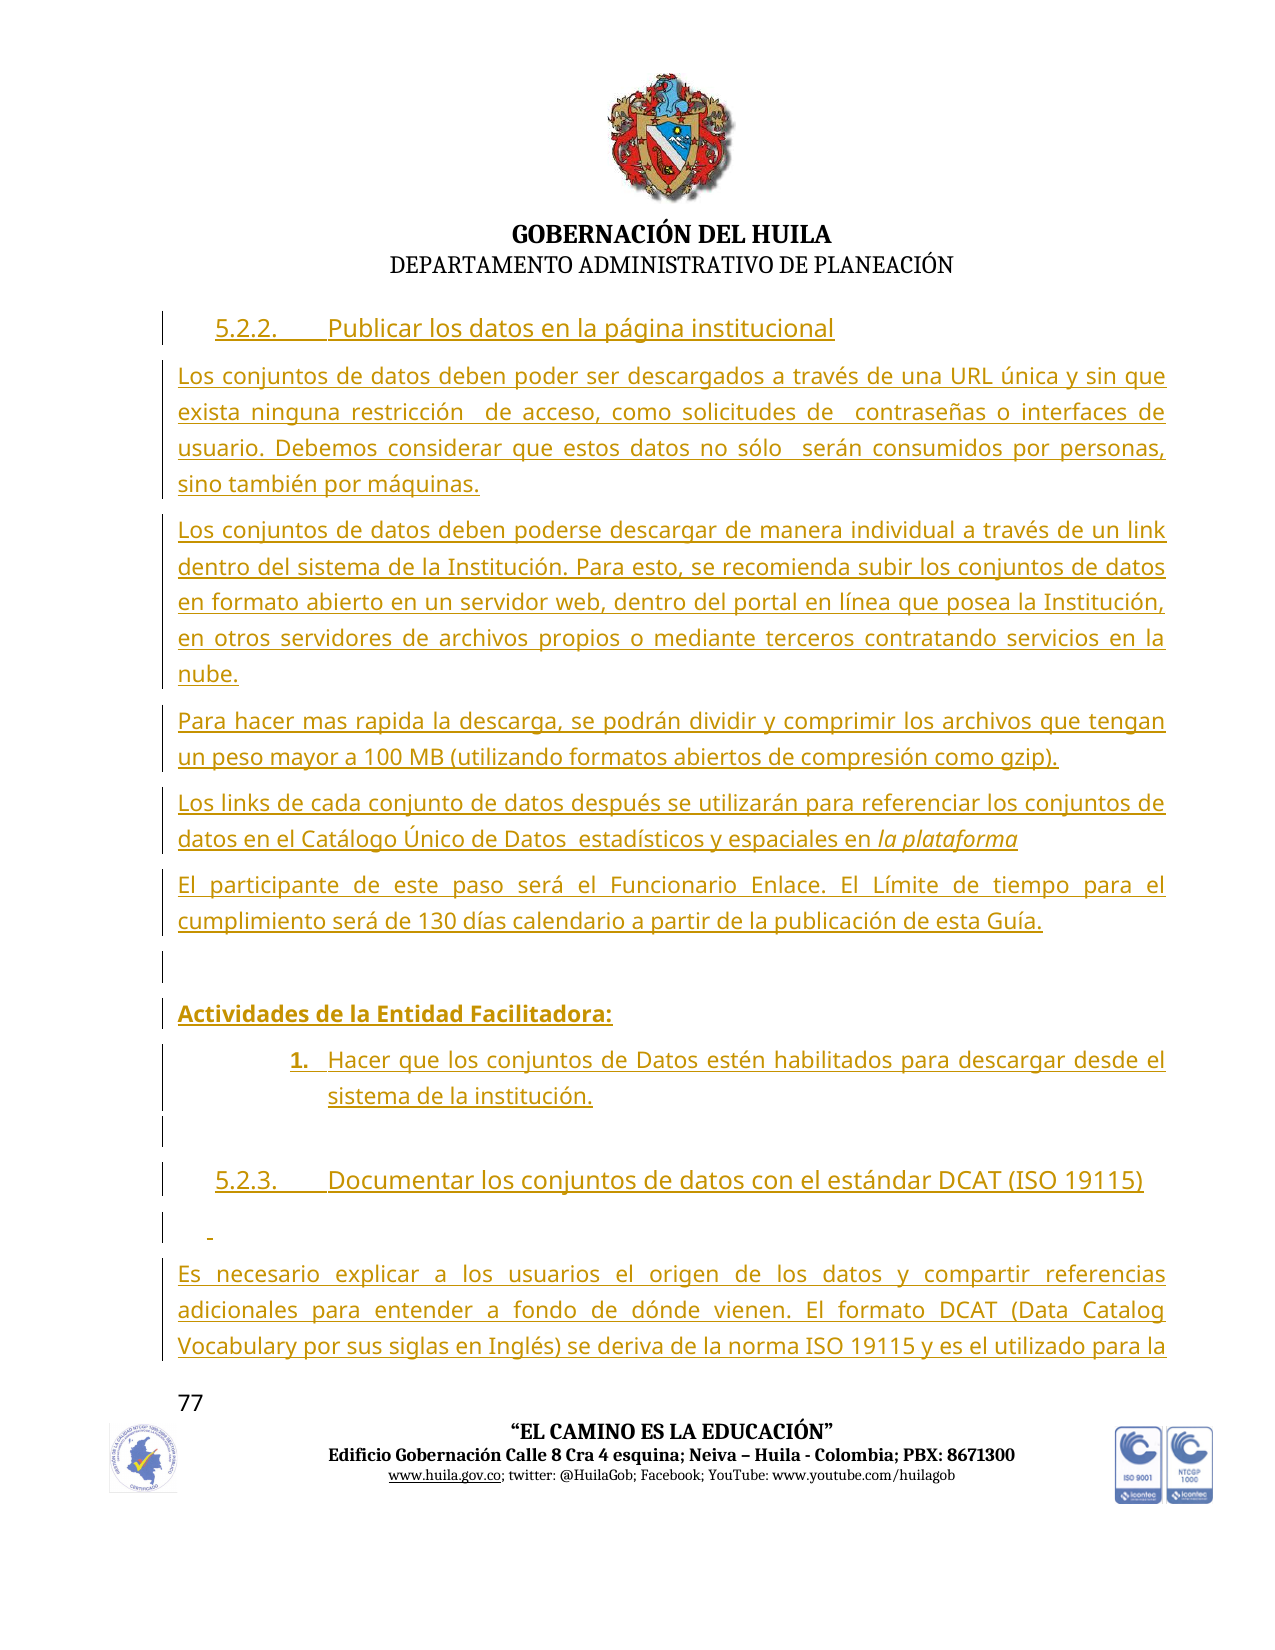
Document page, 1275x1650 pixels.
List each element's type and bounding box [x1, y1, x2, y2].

picture [109, 1423, 178, 1493]
picture [1114, 1425, 1214, 1504]
picture [607, 73, 737, 204]
